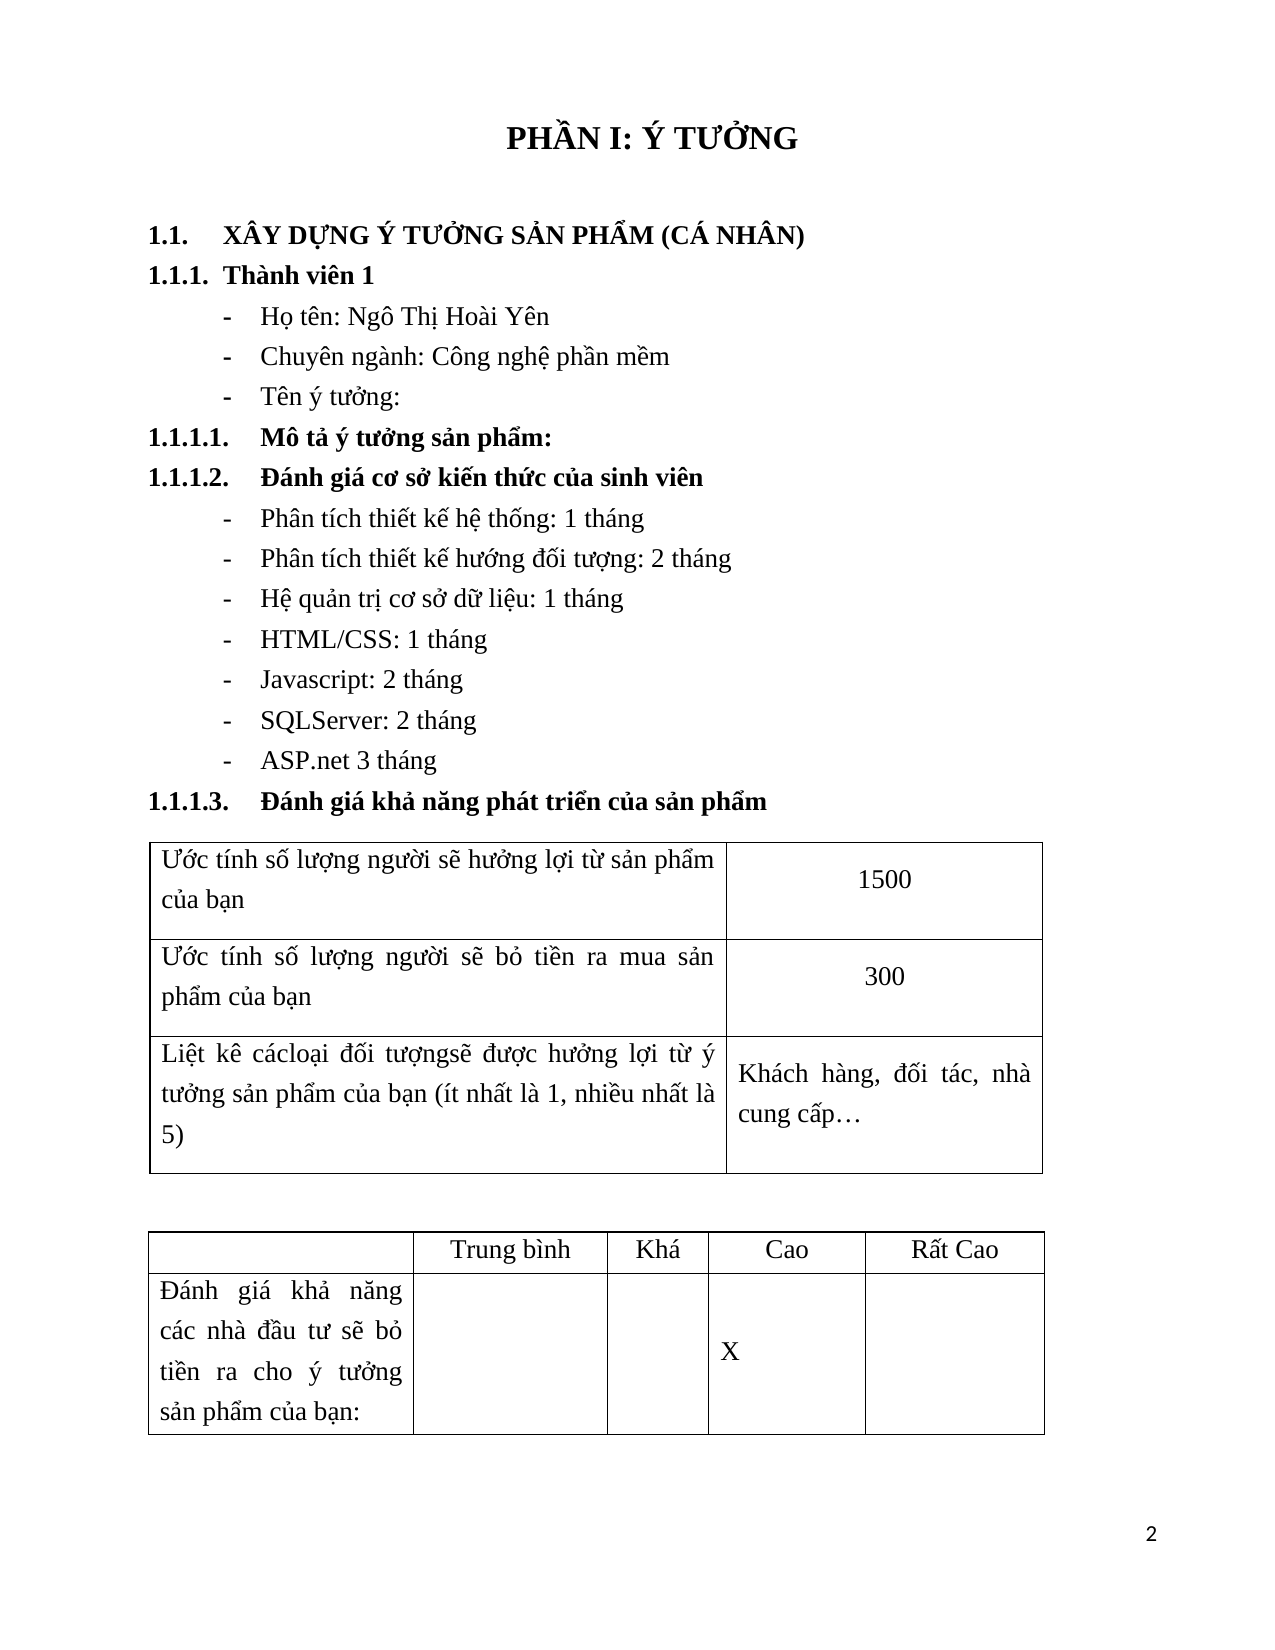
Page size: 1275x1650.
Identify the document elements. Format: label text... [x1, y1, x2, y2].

list XÂY DỰNG Ý TƯỞNG SẢN PHẨM (CÁ NHÂN) [148, 219, 1157, 250]
table_cell 300 [727, 940, 1042, 1036]
table_cell [608, 1274, 708, 1434]
list Phân tích thiết kế hướng đối tượng: 2 tháng [223, 542, 1157, 573]
table_header Cao [709, 1233, 865, 1273]
list Đánh giá cơ sở kiến thức của sinh viên [148, 461, 1157, 492]
list ASP.net 3 tháng [223, 744, 1157, 775]
list SQLServer: 2 tháng [223, 704, 1157, 735]
list HTML/CSS: 1 tháng [223, 623, 1157, 654]
list Mô tả ý tưởng sản phẩm: [148, 421, 1157, 452]
table_cell [414, 1274, 607, 1434]
table_cell Khách hàng, đối tác, nhà cung cấp… [727, 1037, 1042, 1173]
list Phân tích thiết kế hệ thống: 1 tháng [223, 502, 1157, 533]
list Javascript: 2 tháng [223, 663, 1157, 694]
table_header Ước tính số lượng người sẽ hưởng lợi từ sản phẩm của bạn [151, 843, 726, 939]
table_cell Liệt kê cácloại đối tượngsẽ được hưởng lợi từ ý tưởng sản phẩm của bạn (ít nhất là 1, nhiều nhất là 5) [151, 1037, 726, 1173]
subtitle PHẦN I: Ý TƯỞNG [148, 118, 1157, 156]
list Đánh giá khả năng phát triển của sản phẩm [148, 784, 1157, 816]
table_header Khá [608, 1233, 708, 1273]
table_cell Ước tính số lượng người sẽ bỏ tiền ra mua sản phẩm của bạn [151, 940, 726, 1036]
list Họ tên: Ngô Thị Hoài Yên [223, 299, 1157, 331]
list Tên ý tưởng: [223, 380, 1157, 412]
table_header 1500 [727, 843, 1042, 939]
list Chuyên ngành: Công nghệ phần mềm [223, 340, 1157, 371]
table_header [149, 1233, 413, 1273]
table_header Rất Cao [866, 1233, 1044, 1273]
table_header Trung bình [414, 1233, 607, 1273]
list Thành viên 1 [148, 259, 1157, 290]
table_cell Đánh giá khả năng các nhà đầu tư sẽ bỏ tiền ra cho ý tưởng sản phẩm của bạn: [149, 1274, 413, 1434]
table_cell [866, 1274, 1044, 1434]
list Hệ quản trị cơ sở dữ liệu: 1 tháng [223, 582, 1157, 614]
table_cell X [709, 1274, 865, 1434]
